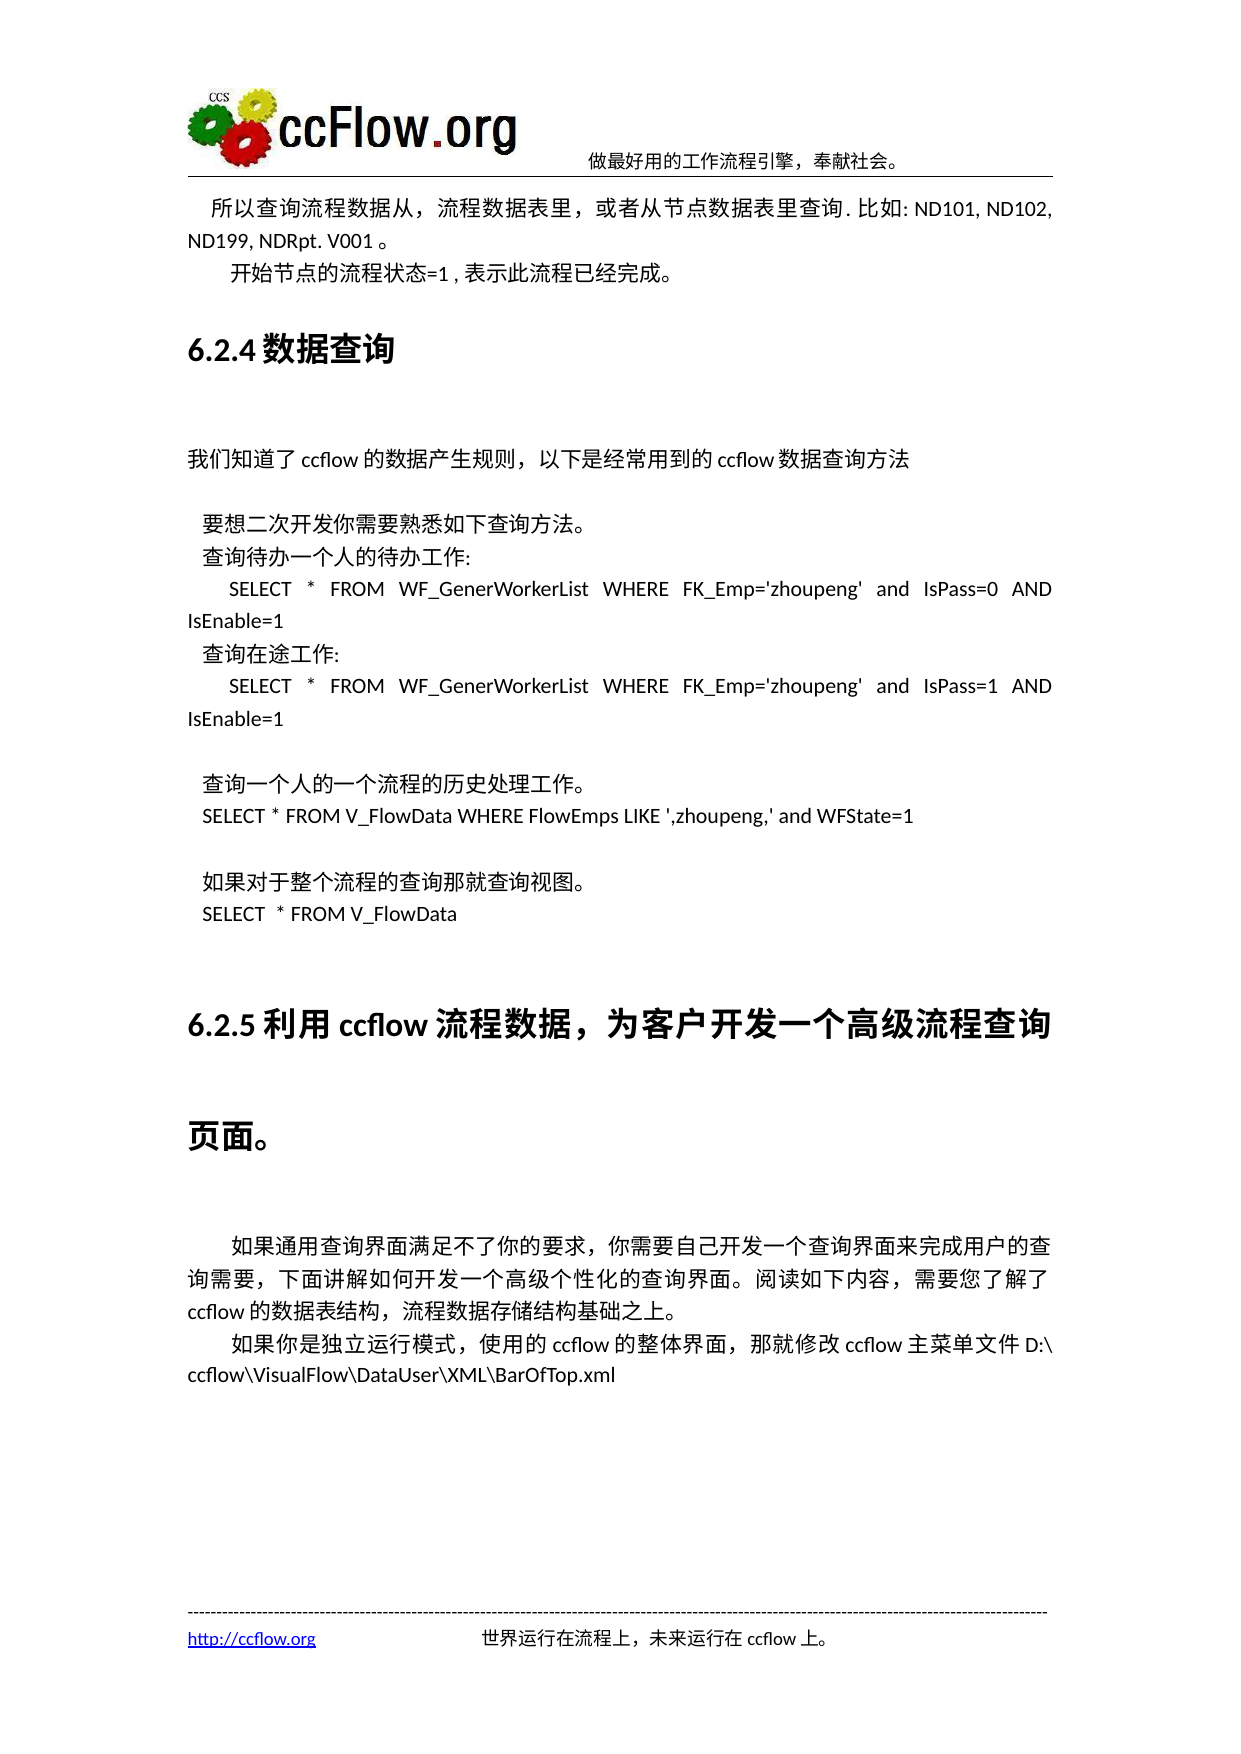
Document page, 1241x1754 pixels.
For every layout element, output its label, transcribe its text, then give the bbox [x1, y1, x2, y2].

text 开始节点的流程状态=1 , 表示此流程已经完成。 [187, 255, 1053, 288]
subtitle 6.2.4数据查询 [187, 315, 1053, 380]
text 如果你是独立运行模式，使用的ccflow的整体界面，那就修改ccflow主菜单文件D:\ccflow\VisualFlow\DataUser\XML\BarOfTop.xml [187, 1326, 1053, 1391]
text 查询待办一个人的待办工作: [187, 539, 1053, 572]
picture [187, 88, 521, 169]
text 如果通用查询界面满足不了你的要求，你需要自己开发一个查询界面来完成用户的查询需要，下面讲解如何开发一个高级个性化的查询界面。阅读如下内容，需要您了解了ccflow的数据表结构，流程数据存储结构基础之上。 [187, 1229, 1053, 1326]
text 我们知道了ccflow的数据产生规则，以下是经常用到的ccflow数据查询方法 [187, 442, 1053, 474]
text SELECT * FROM WF_GenerWorkerList WHERE FK_Emp='zhoupeng' and IsPass=1 AND IsEnable=1 [187, 669, 1053, 734]
text SELECT * FROM WF_GenerWorkerList WHERE FK_Emp='zhoupeng' and IsPass=0 AND IsEnable=1 [187, 572, 1053, 637]
text 要想二次开发你需要熟悉如下查询方法。 [187, 507, 1053, 539]
text SELECT * FROM V_FlowData [187, 897, 1053, 929]
text 查询在途工作: [187, 637, 1053, 669]
text 所以查询流程数据从，流程数据表里，或者从节点数据表里查询. 比如: ND101, ND102, ND199, NDRpt. V001 。 [187, 190, 1053, 255]
subtitle 6.2.5利用ccflow流程数据，为客户开发一个高级流程查询页面。 [187, 989, 1053, 1166]
text 查询一个人的一个流程的历史处理工作。 [187, 767, 1053, 799]
text SELECT * FROM V_FlowData WHERE FlowEmps LIKE ',zhoupeng,' and WFState=1 [187, 799, 1053, 832]
text 如果对于整个流程的查询那就查询视图。 [187, 864, 1053, 897]
